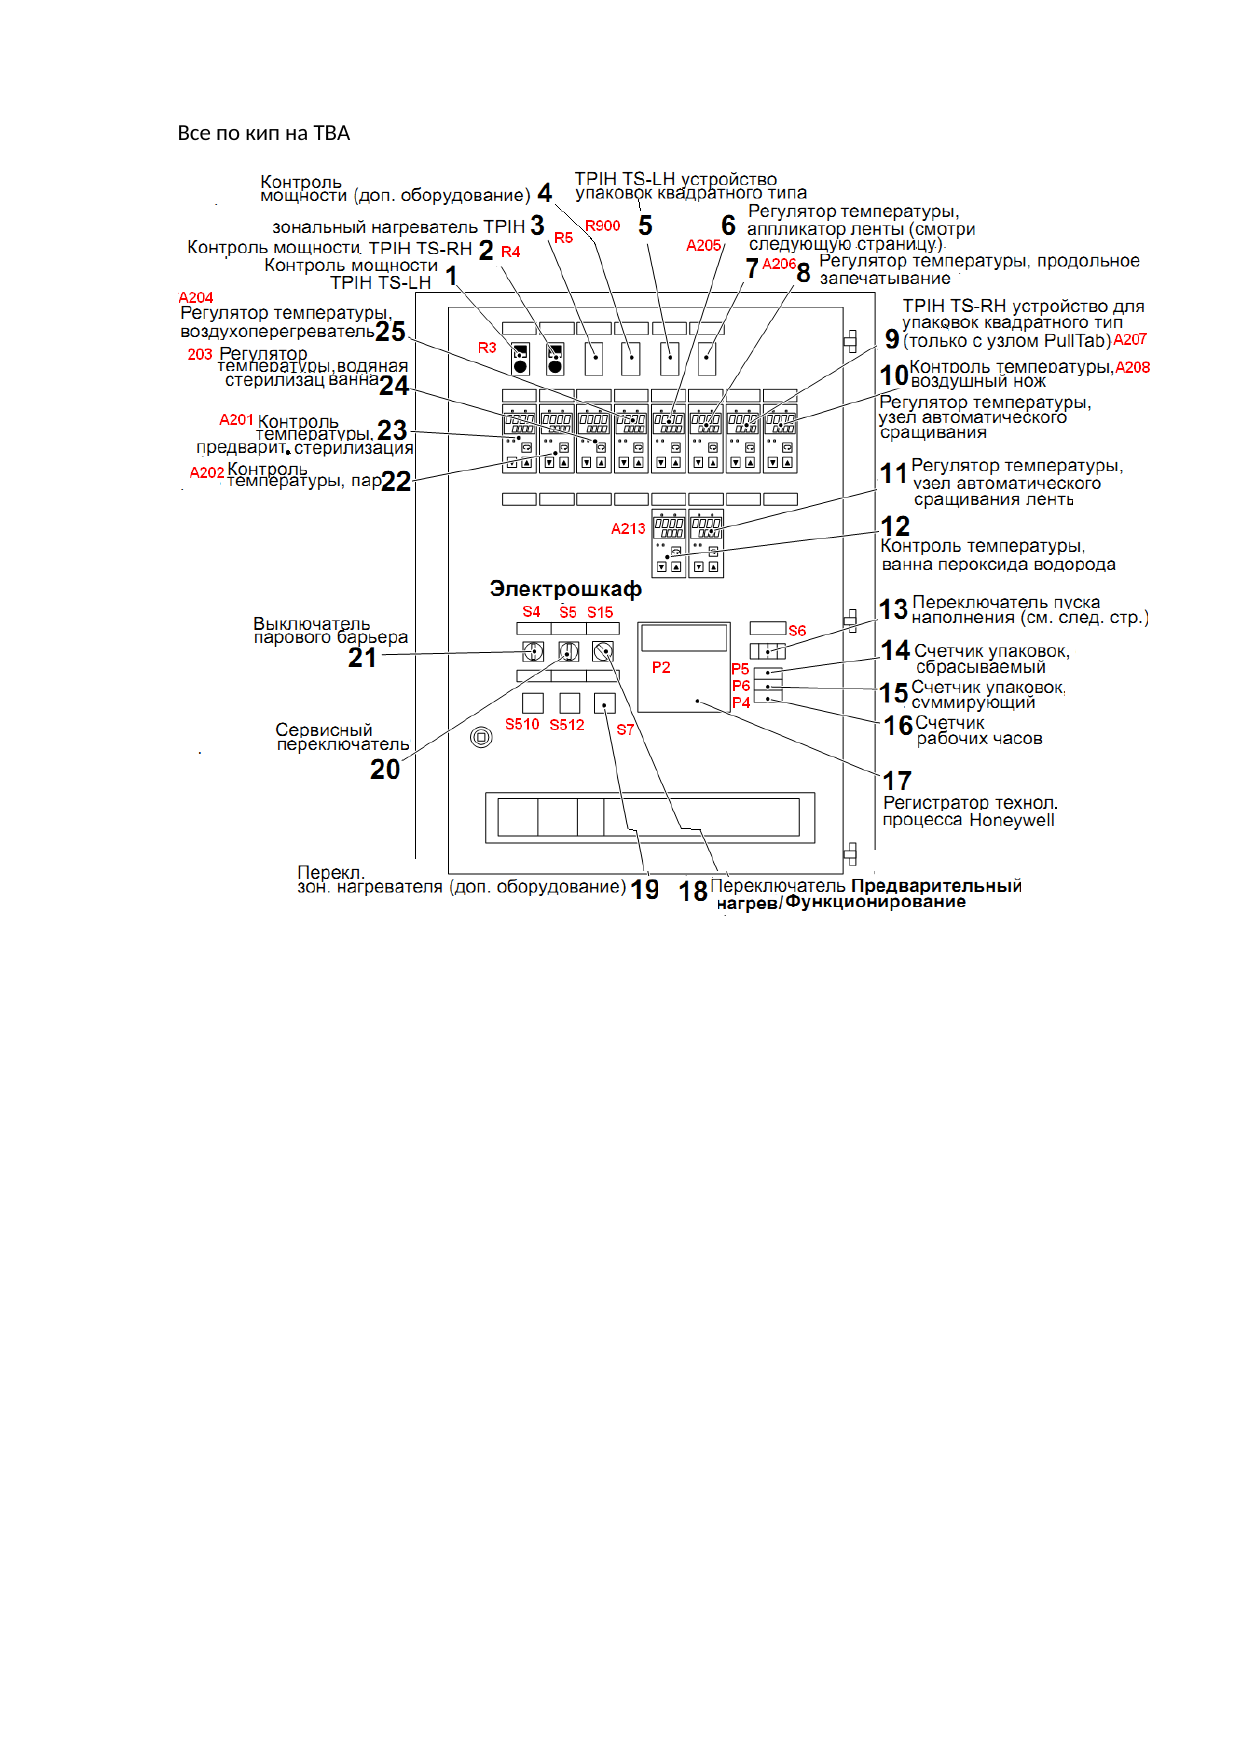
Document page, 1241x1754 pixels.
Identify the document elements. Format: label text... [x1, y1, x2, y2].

picture [177, 171, 1152, 920]
text Все по кип на ТВА [177, 118, 1152, 146]
